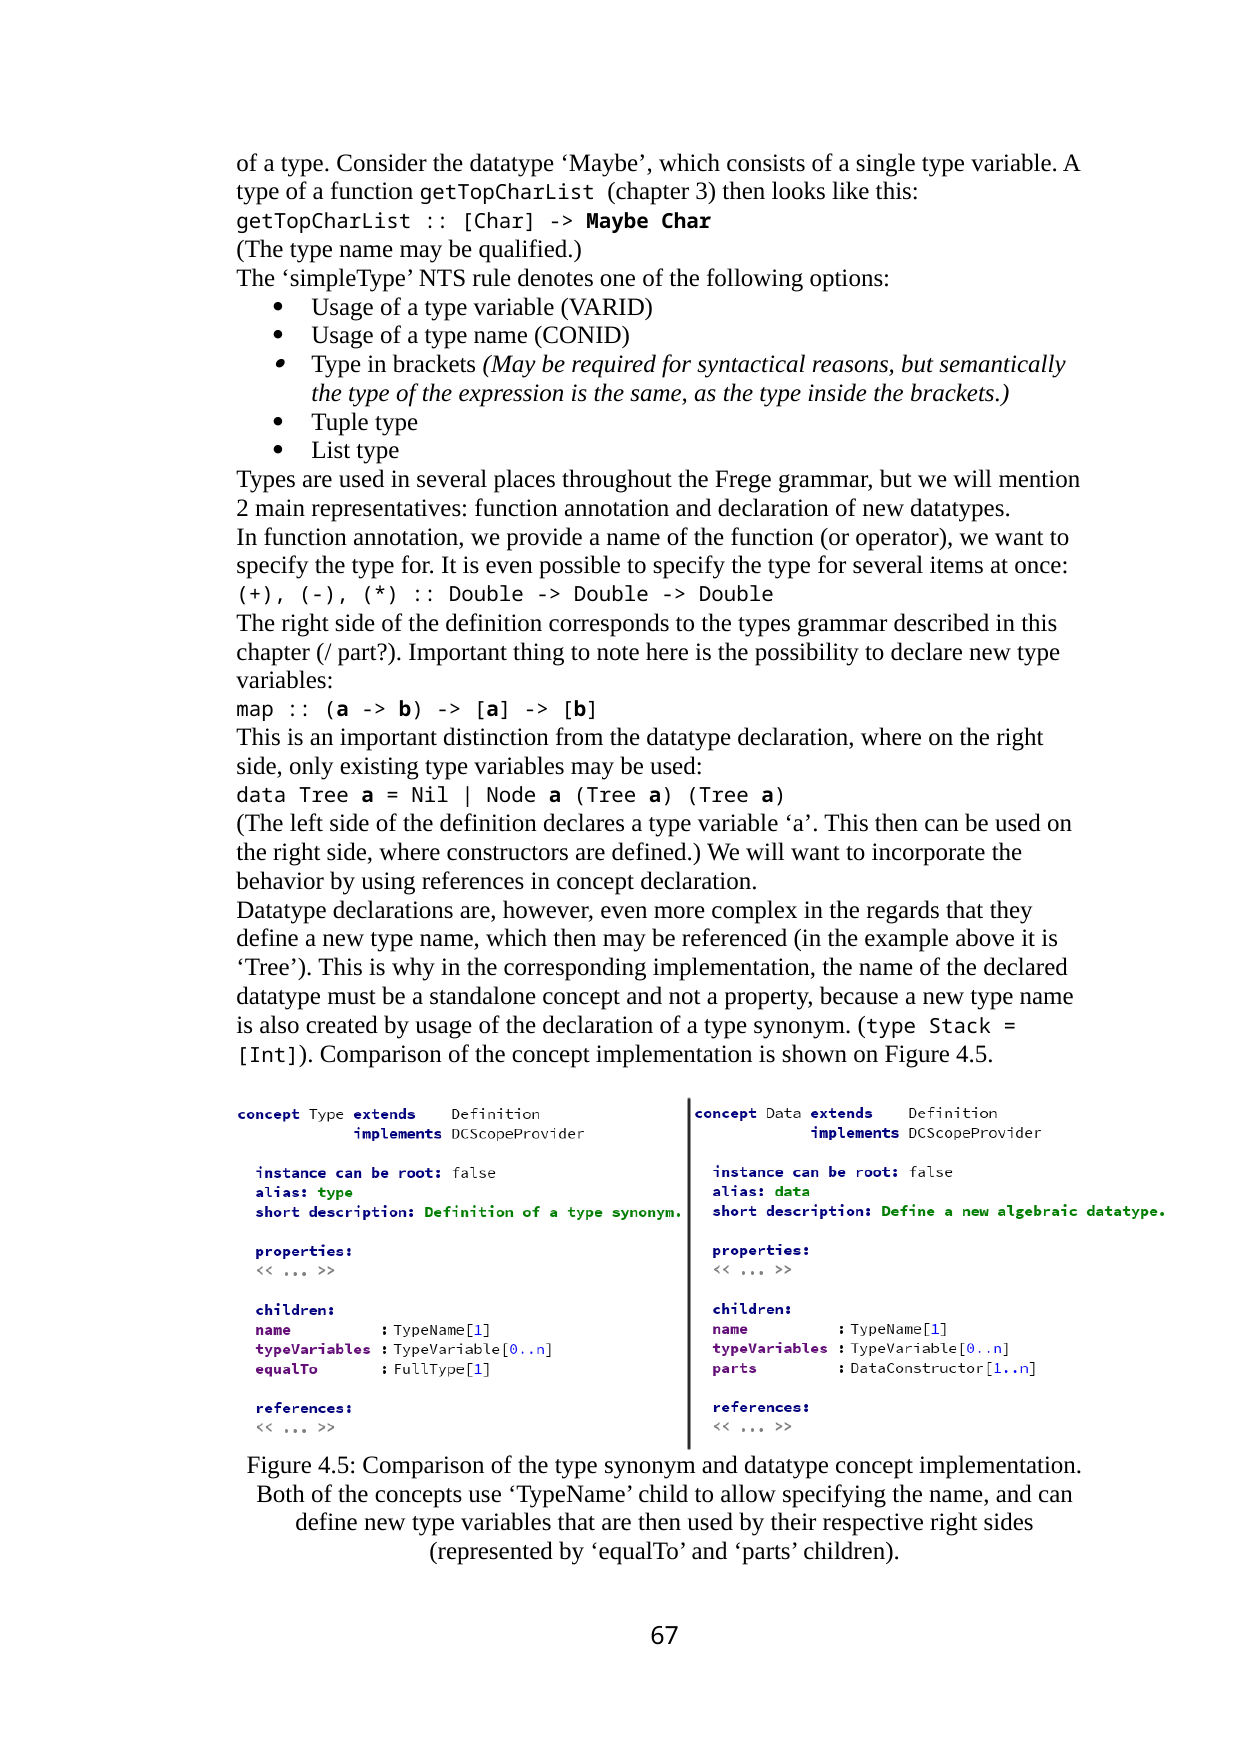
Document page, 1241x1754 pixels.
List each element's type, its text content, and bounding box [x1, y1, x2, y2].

picture [236, 1097, 1168, 1450]
list Type in brackets (May be required for syntactical reasons, but semantically the type of the expression is the same, as the type inside the brackets.) [274, 349, 1092, 407]
text In function annotation, we provide a name of the function (or operator), we want to specify the type for. It is even possible to specify the type for several items at once: [236, 522, 1092, 579]
list Usage of a type variable (VARID) [274, 292, 1092, 321]
list List type [274, 436, 1092, 464]
text (The left side of the definition declares a type variable ‘a’. This then can be used on the right side, where constructors are defined.) We will want to incorporate the behavior by using references in concept declaration. [236, 808, 1092, 895]
text The ‘simpleType’ NTS rule denotes one of the following options: [236, 263, 1092, 292]
text Types are used in several places throughout the Frege grammar, but we will mention 2 main representatives: function annotation and declaration of new datatypes. [236, 464, 1092, 522]
text map :: (a -> b) -> [a] -> [b] [236, 694, 1092, 722]
text data Tree a = Nil | Node a (Tree a) (Tree a) [236, 780, 1092, 808]
text Datatype declarations are, however, even more complex in the regards that they define a new type name, which then may be referenced (in the example above it is ‘Tree’). This is why in the corresponding implementation, the name of the declared datatype must be a standalone concept and not a property, because a new type name is also created by usage of the declaration of a type synonym. (type Stack = [Int]). Comparison of the concept implementation is shown on Figure 4.5. [236, 895, 1092, 1069]
text getTopCharList :: [Char] -> Maybe Char [236, 206, 1092, 234]
text This is an important distinction from the datatype declaration, where on the right side, only existing type variables may be used: [236, 722, 1092, 780]
text (+), (-), (*) :: Double -> Double -> Double [236, 579, 1092, 608]
list Usage of a type name (CONID) [274, 321, 1092, 349]
list Tuple type [274, 407, 1092, 436]
text Figure 4.5: Comparison of the type synonym and datatype concept implementation. Both of the concepts use ‘TypeName’ child to allow specifying the name, and can define new type variables that are then used by their respective right sides (represented by ‘equalTo’ and ‘parts’ children). [236, 1450, 1092, 1565]
text The right side of the definition corresponds to the types grammar described in this chapter (/ part?). Important thing to note here is the possibility to declare new type variables: [236, 608, 1092, 694]
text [236, 148, 1092, 206]
text (The type name may be qualified.) [236, 234, 1092, 263]
